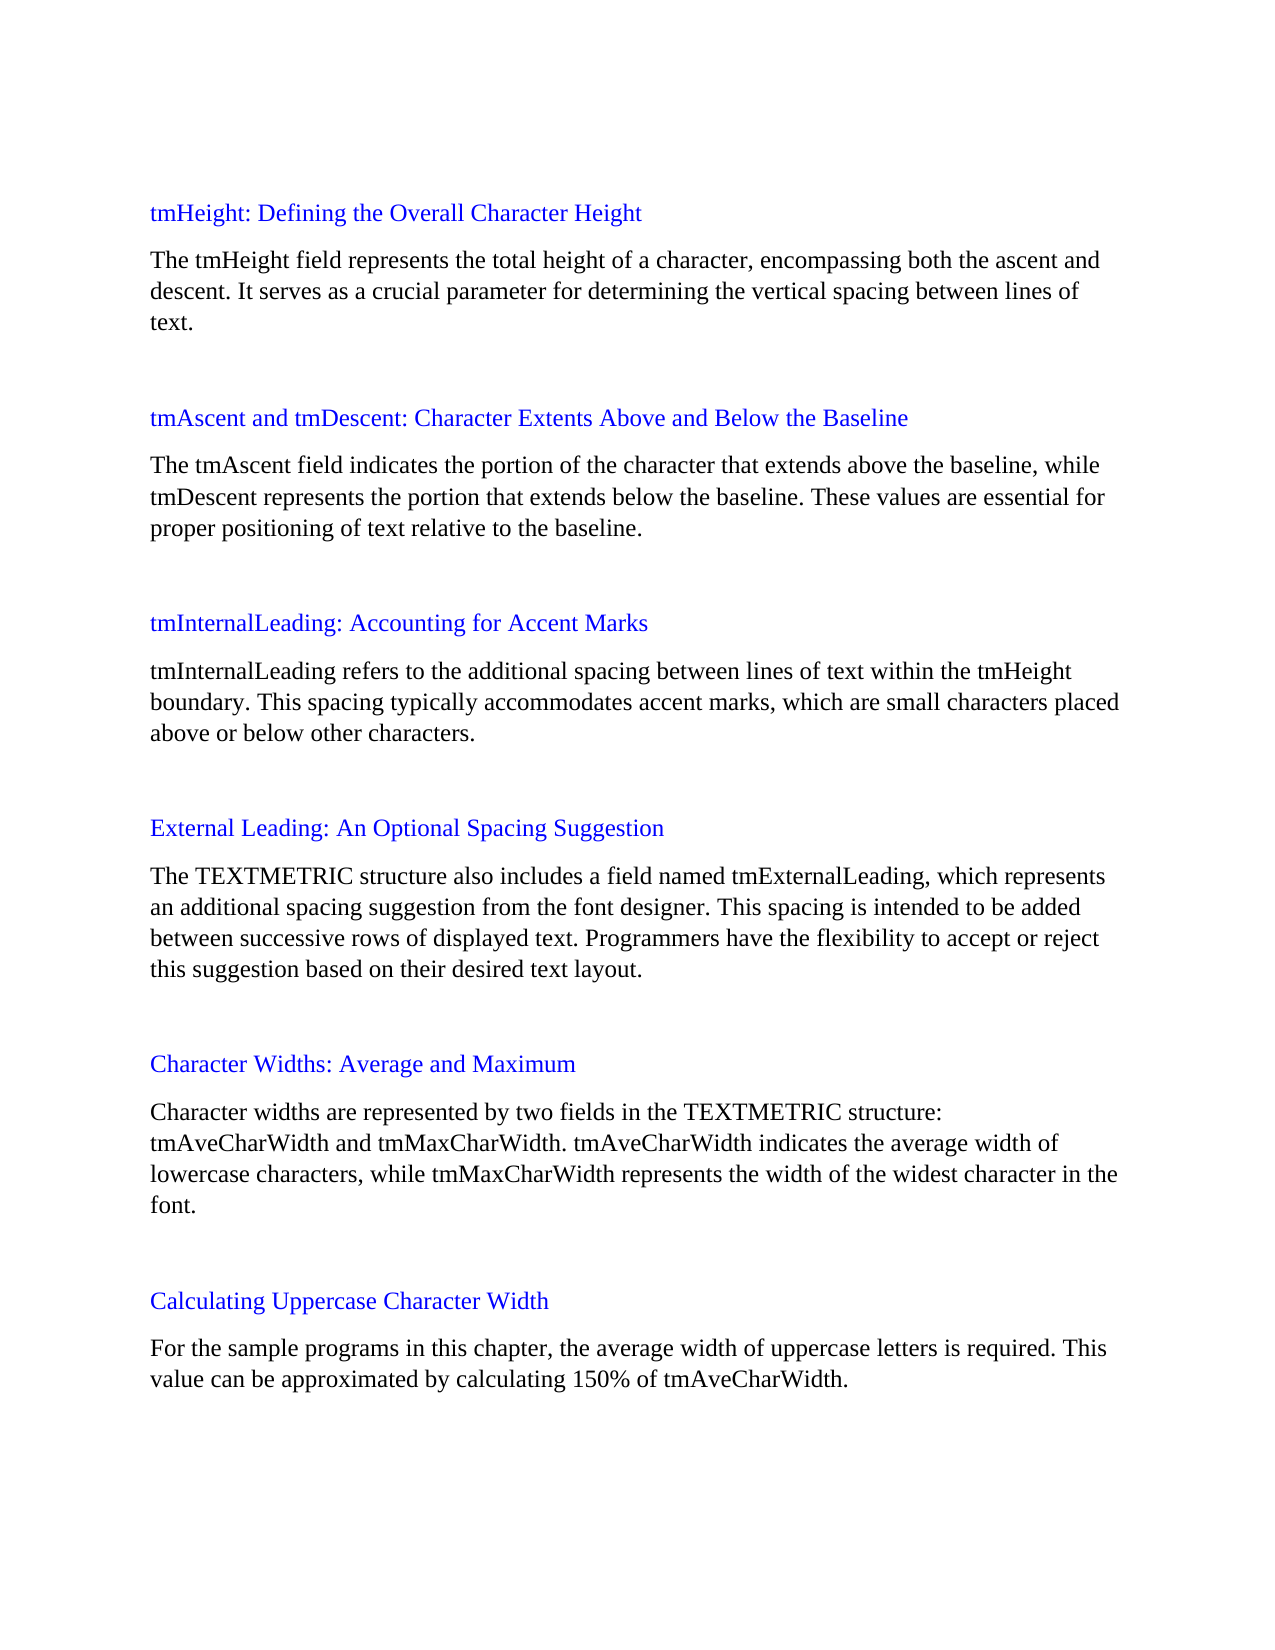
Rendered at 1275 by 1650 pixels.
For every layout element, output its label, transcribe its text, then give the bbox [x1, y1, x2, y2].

text Character widths are represented by two fields in the TEXTMETRIC structure: tmAveCharWidth and tmMaxCharWidth. tmAveCharWidth indicates the average width of lowercase characters, while tmMaxCharWidth represents the width of the widest character in the font. [150, 1097, 1125, 1219]
text Character Widths: Average and Maximum [150, 1049, 1125, 1078]
text Calculating Uppercase Character Width [150, 1286, 1125, 1314]
text The TEXTMETRIC structure also includes a field named tmExternalLeading, which represents an additional spacing suggestion from the font designer. This spacing is intended to be added between successive rows of displayed text. Programmers have the flexibility to accept or reject this suggestion based on their desired text layout. [150, 861, 1125, 983]
text tmAscent and tmDescent: Character Extents Above and Below the Baseline [150, 403, 1125, 432]
text tmInternalLeading refers to the additional spacing between lines of text within the tmHeight boundary. This spacing typically accommodates accent marks, which are small characters placed above or below other characters. [150, 656, 1125, 747]
text tmInternalLeading: Accounting for Accent Marks [150, 608, 1125, 637]
text For the sample programs in this chapter, the average width of uppercase letters is required. This value can be approximated by calculating 150% of tmAveCharWidth. [150, 1333, 1125, 1393]
text External Leading: An Optional Spacing Suggestion [150, 813, 1125, 842]
text The tmAscent field indicates the portion of the character that extends above the baseline, while tmDescent represents the portion that extends below the baseline. These values are essential for proper positioning of text relative to the baseline. [150, 451, 1125, 541]
text tmHeight: Defining the Overall Character Height [150, 198, 1125, 226]
text The tmHeight field represents the total height of a character, encompassing both the ascent and descent. It serves as a crucial parameter for determining the vertical spacing between lines of text. [150, 245, 1125, 336]
